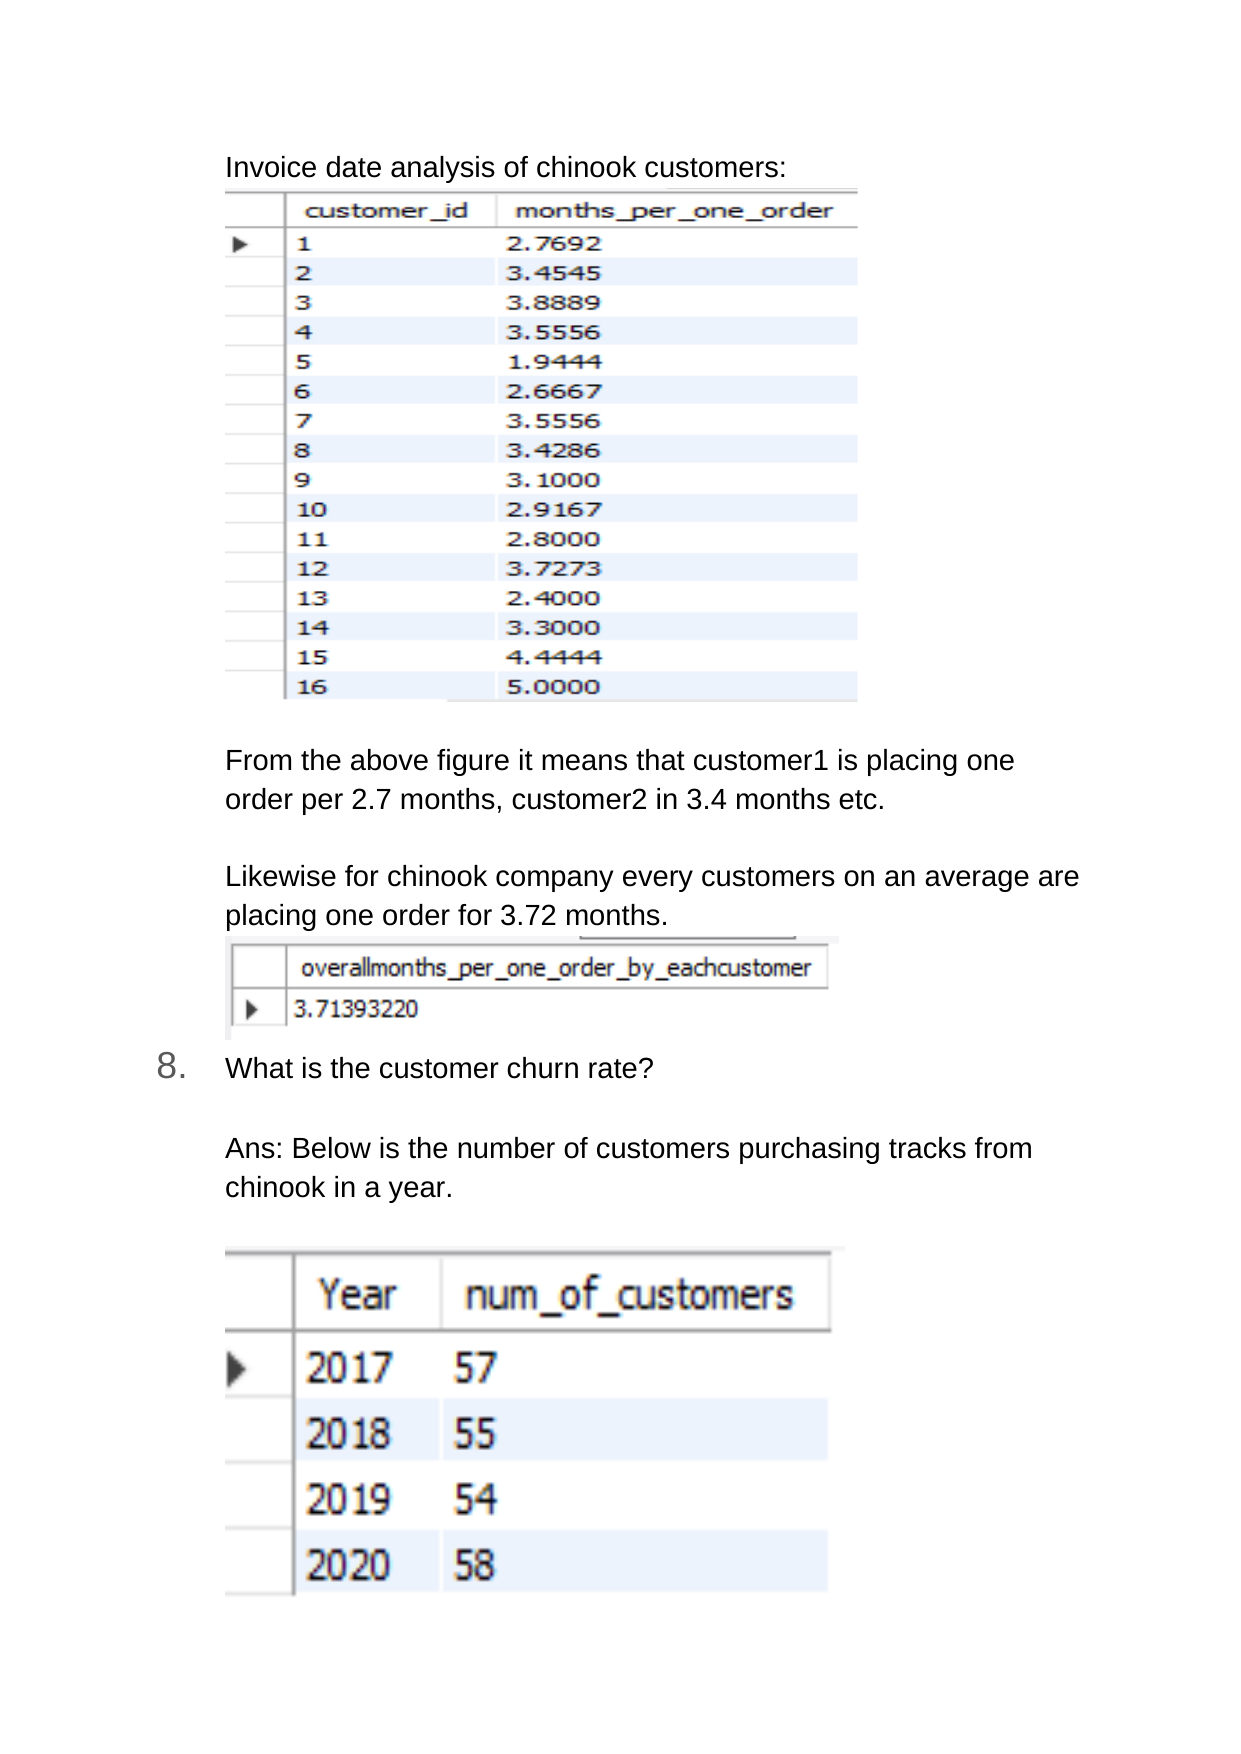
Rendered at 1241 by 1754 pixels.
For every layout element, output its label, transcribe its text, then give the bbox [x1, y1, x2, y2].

text From the above figure it means that customer1 is placing one order per 2.7 months, customer2 in 3.4 months etc. [225, 743, 1090, 816]
list What is the customer churn rate? [187, 1043, 1090, 1086]
picture [225, 936, 839, 1040]
text Invoice date analysis of chinook customers: [225, 150, 1090, 183]
text Likewise for chinook company every customers on an average are placing one order for 3.72 months. [225, 859, 1090, 931]
picture [225, 188, 858, 702]
picture [225, 1246, 846, 1599]
text Ans: Below is the number of customers purchasing tracks from chinook in a year. [225, 1131, 1090, 1203]
